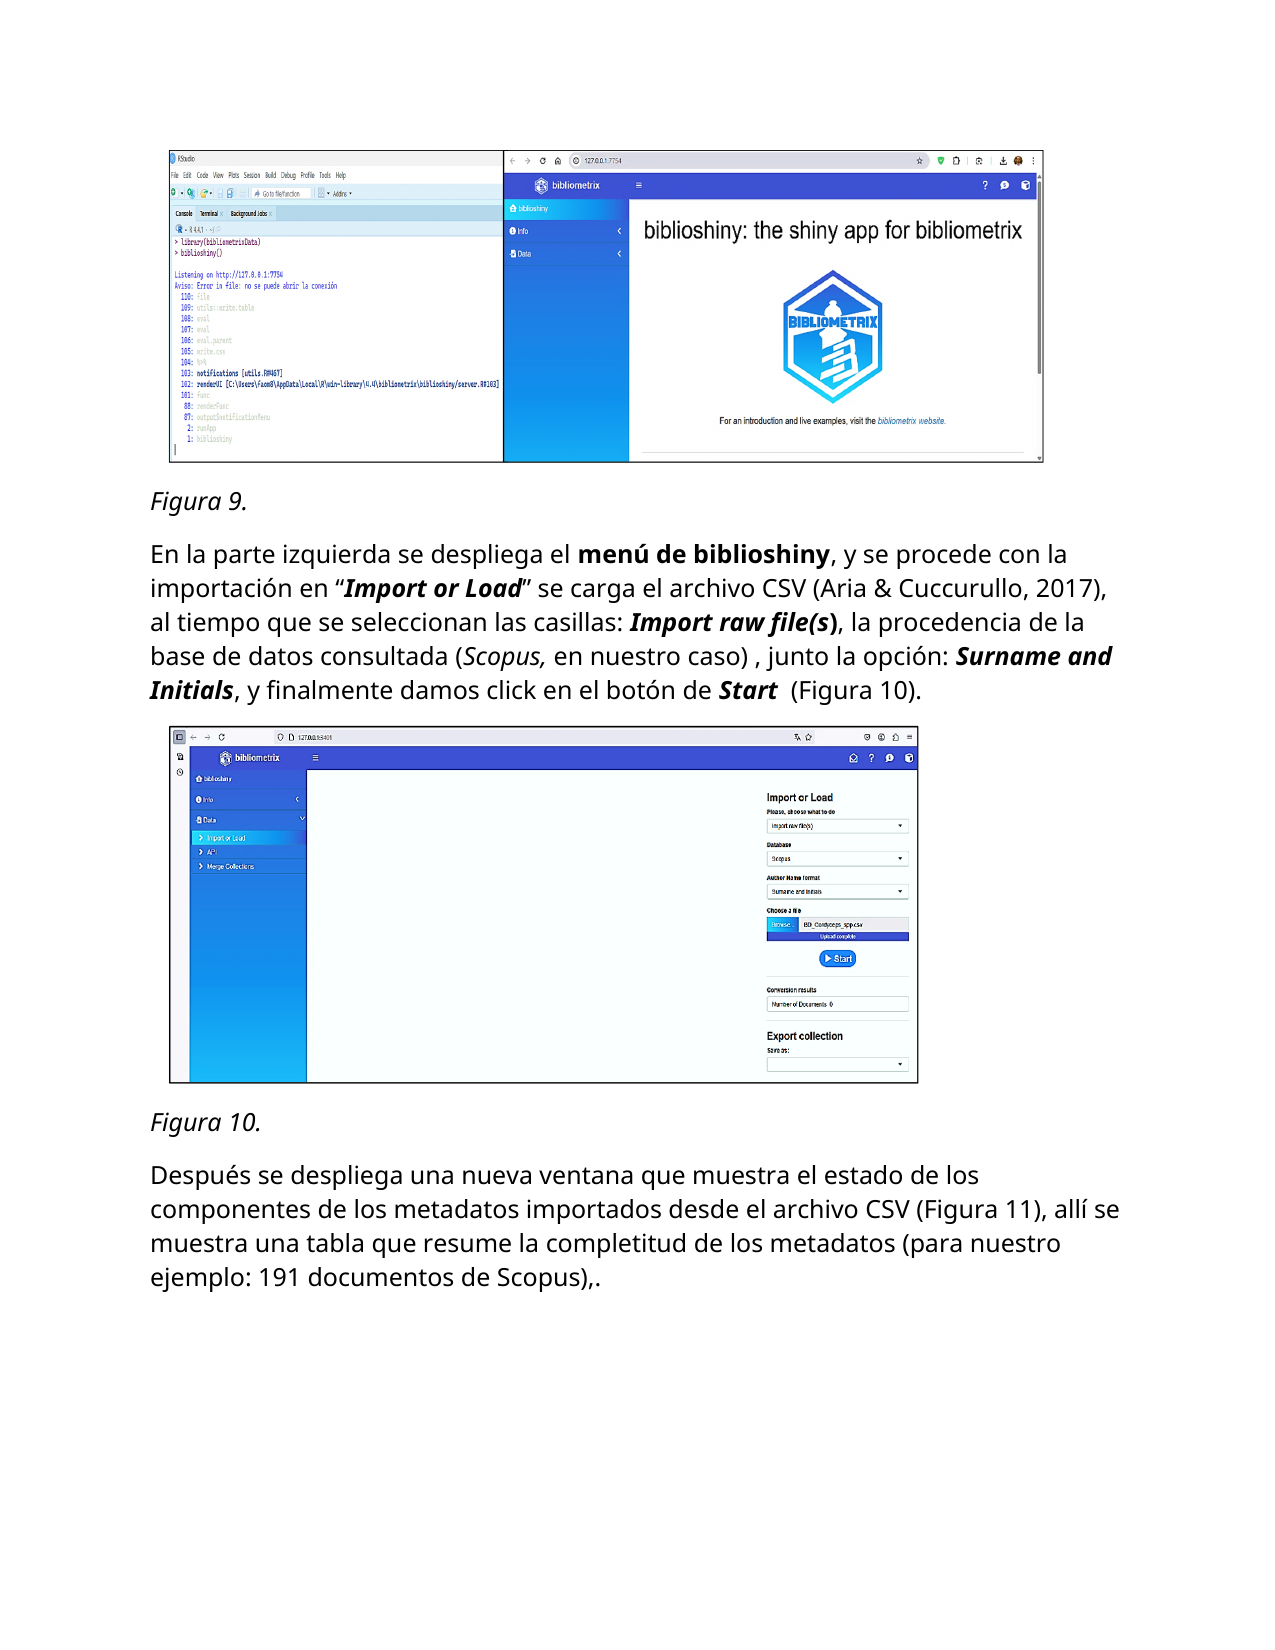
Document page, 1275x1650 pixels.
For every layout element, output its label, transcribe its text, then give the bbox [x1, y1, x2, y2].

text En la parte izquierda se despliega el menú de biblioshiny, y se procede con la importación en “Import or Load” se carga el archivo CSV (Aria & Cuccurullo, 2017), al tiempo que se seleccionan las casillas: Import raw file(s), la procedencia de la base de datos consultada (Scopus, en nuestro caso) , junto la opción: Surname and Initials, y finalmente damos click en el botón de Start (Figura 10). [150, 536, 1125, 707]
picture [168, 725, 919, 1084]
text Figura 10. [150, 1104, 1125, 1138]
text Después se despliega una nueva ventana que muestra el estado de los componentes de los metadatos importados desde el archivo CSV (Figura 11), allí se muestra una tabla que resume la completitud de los metadatos (para nuestro ejemplo: 191 documentos de Scopus),. [150, 1157, 1125, 1293]
picture [168, 150, 1044, 463]
text Figura 9. [150, 483, 1125, 518]
